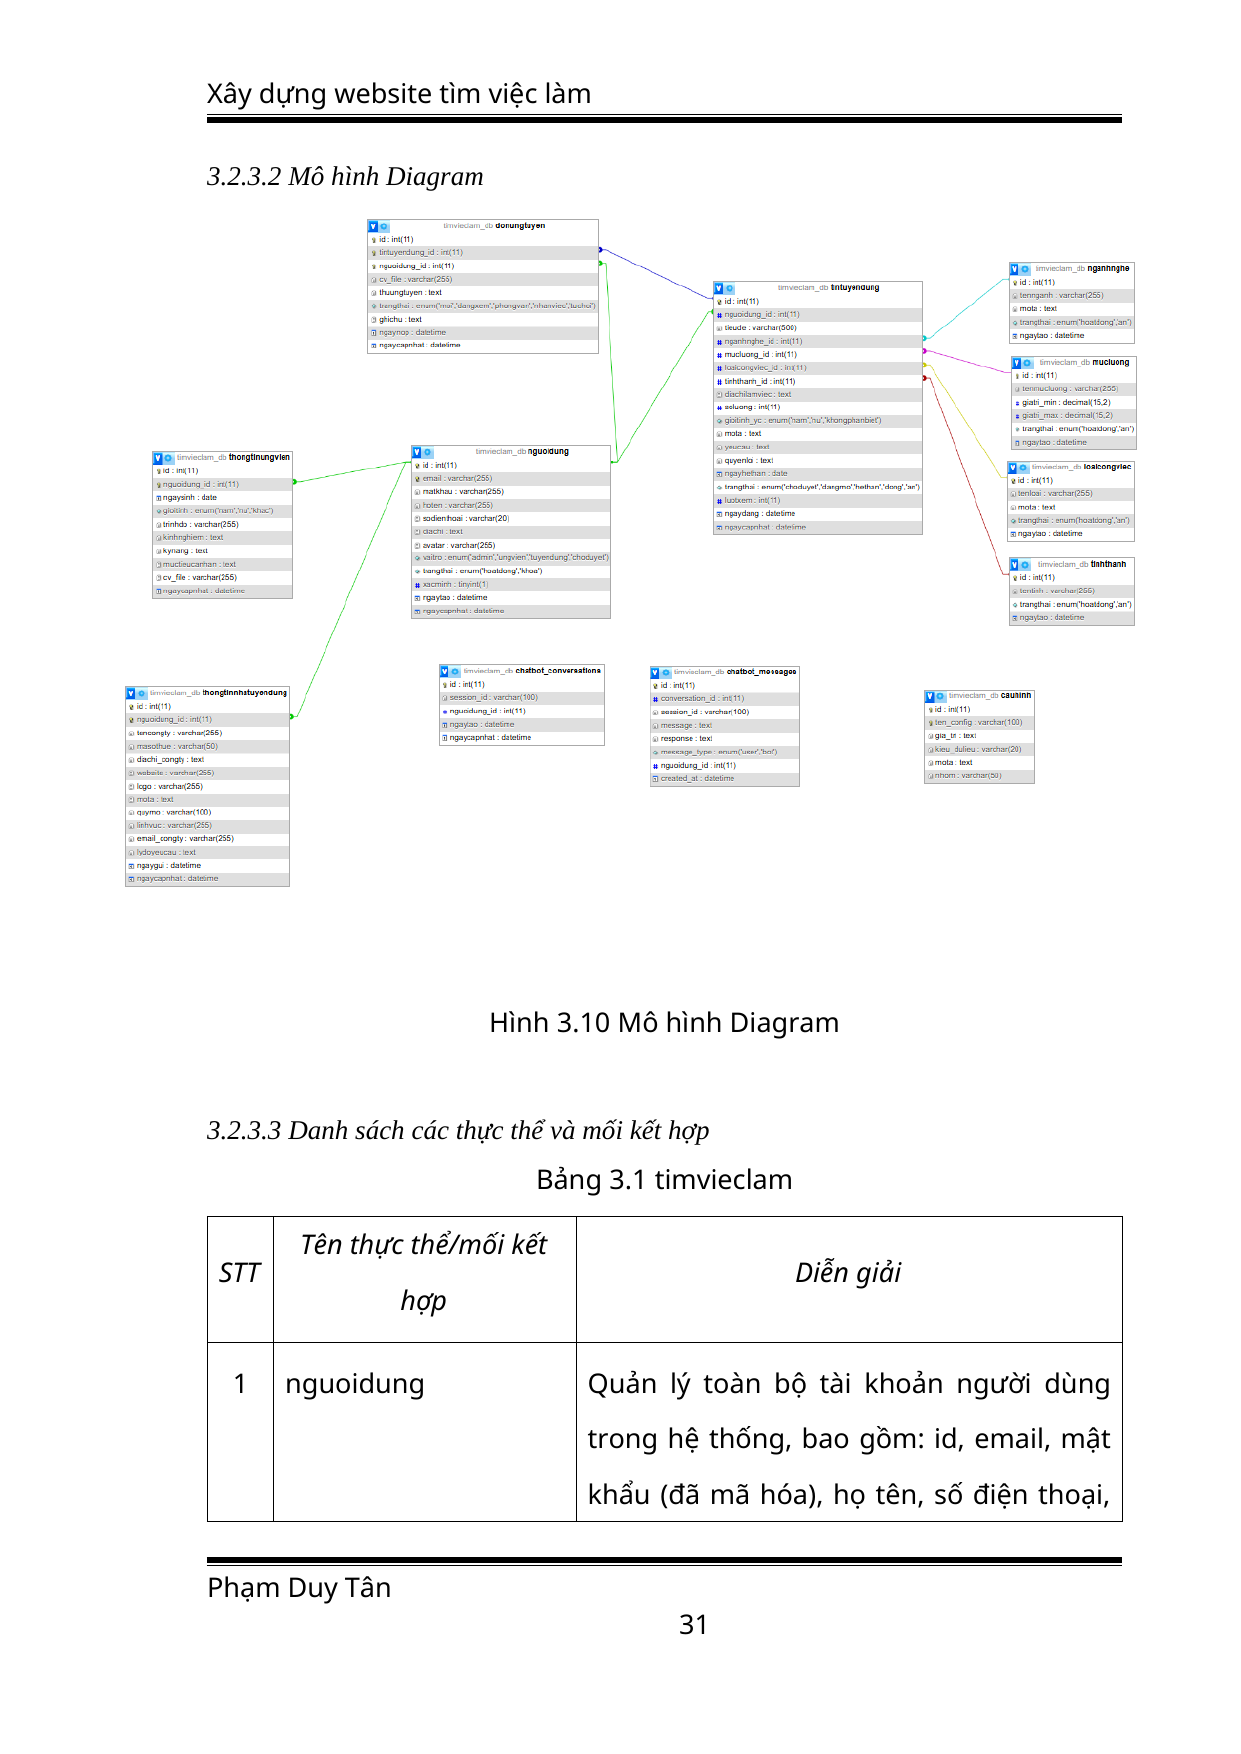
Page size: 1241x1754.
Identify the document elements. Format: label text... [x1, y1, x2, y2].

table_header Tên thực thể/mối kết hợp [274, 1217, 576, 1342]
picture [42, 204, 1199, 957]
subtitle Danh sách các thực thể và mối kết hợp [207, 1114, 1122, 1145]
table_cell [577, 1343, 1122, 1521]
table_cell nguoidung [274, 1343, 576, 1521]
text Bảng 3.1 timvieclam [207, 1160, 1122, 1197]
table_header Diễn giải [577, 1217, 1122, 1342]
table_cell 1 [208, 1343, 273, 1521]
subtitle Mô hình Diagram [207, 160, 1122, 191]
table_header STT [208, 1217, 273, 1342]
